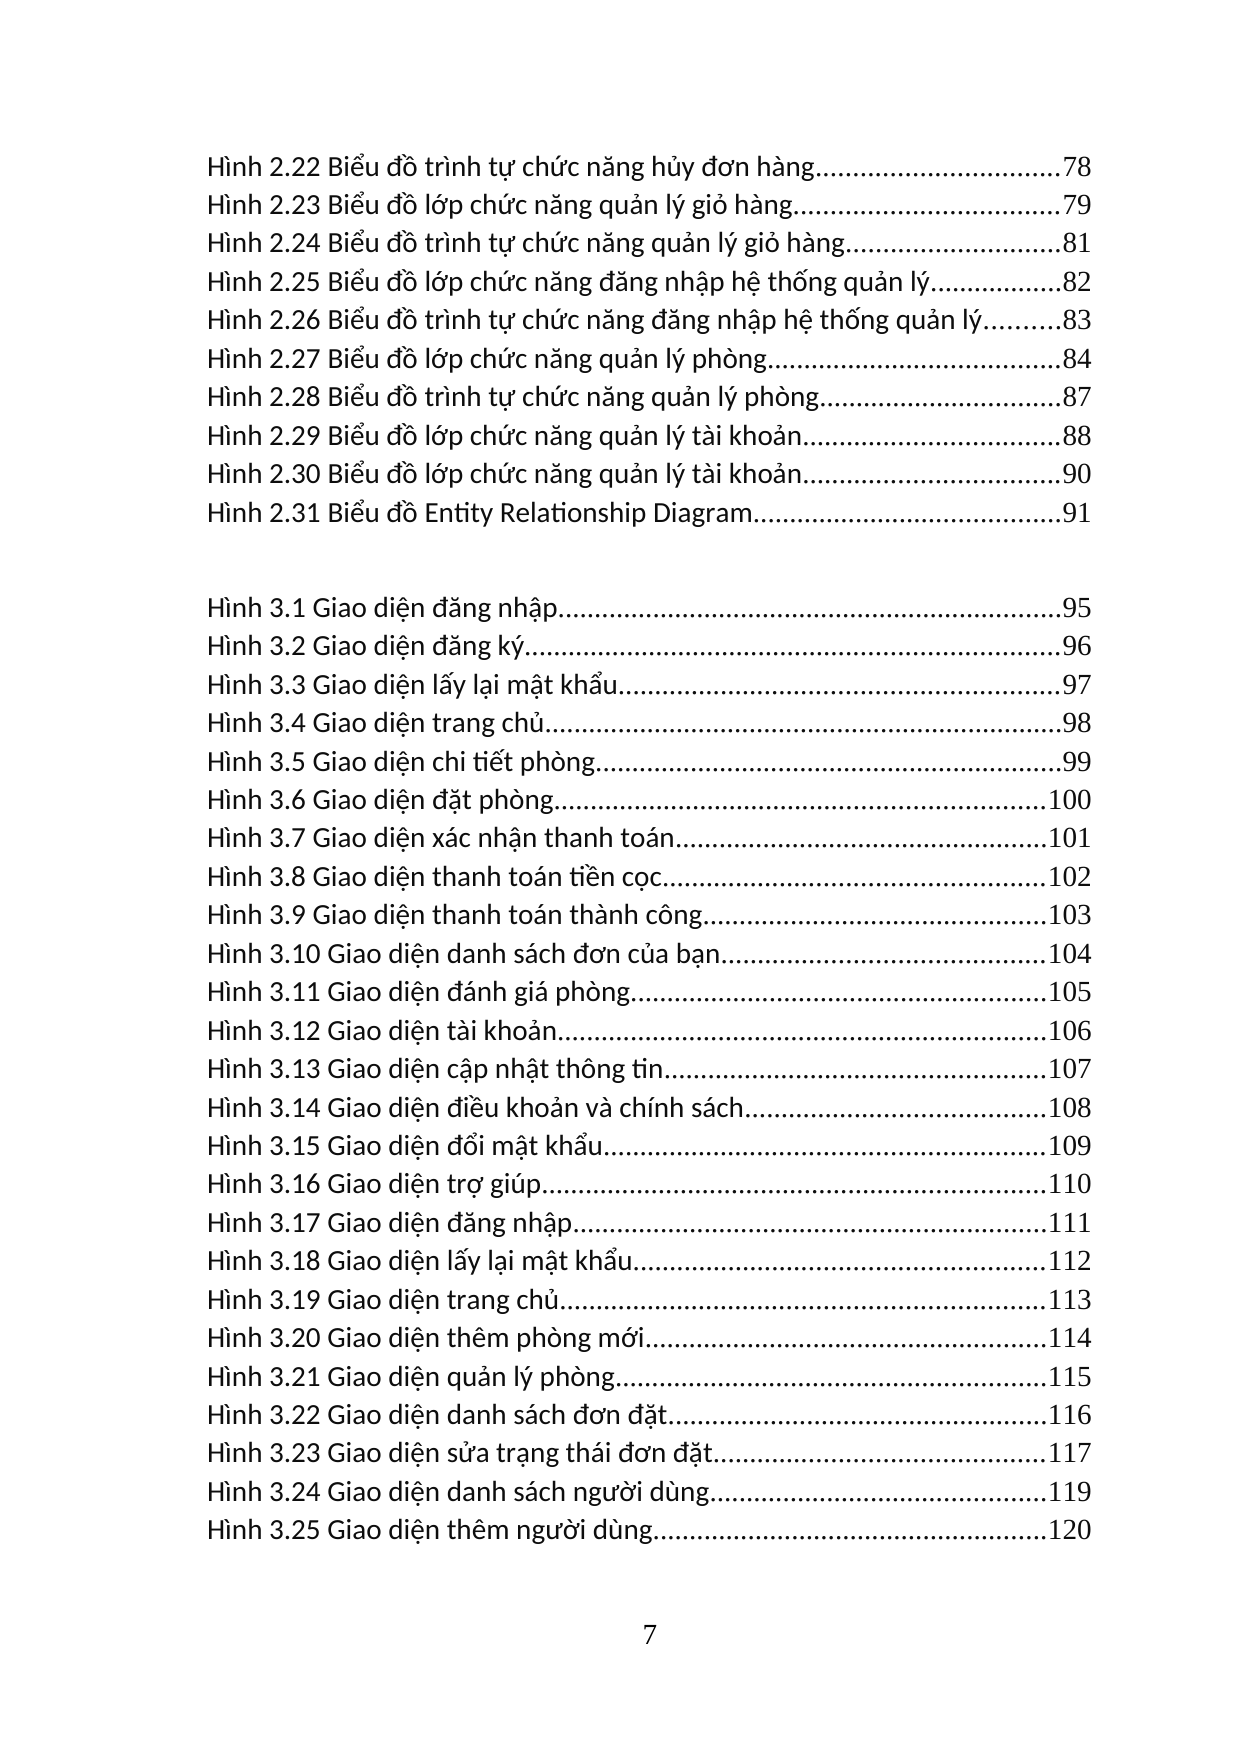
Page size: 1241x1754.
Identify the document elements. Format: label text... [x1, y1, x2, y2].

text Hình 3.15 Giao diện đổi mật khẩu 109 [207, 1127, 1092, 1163]
text Hình 3.17 Giao diện đăng nhập 111 [207, 1204, 1092, 1239]
text Hình 3.22 Giao diện danh sách đơn đặt 116 [207, 1396, 1092, 1432]
text Hình 3.7 Giao diện xác nhận thanh toán 101 [207, 819, 1092, 855]
text Hình 3.9 Giao diện thanh toán thành công 103 [207, 896, 1092, 932]
text Hình 3.13 Giao diện cập nhật thông tin 107 [207, 1050, 1092, 1086]
text Hình 2.29 Biểu đồ lớp chức năng quản lý tài khoản 88 [207, 417, 1092, 452]
text Hình 3.8 Giao diện thanh toán tiền cọc 102 [207, 858, 1092, 894]
text Hình 2.24 Biểu đồ trình tự chức năng quản lý giỏ hàng 81 [207, 224, 1092, 260]
text Hình 3.21 Giao diện quản lý phòng 115 [207, 1358, 1092, 1393]
text Hình 3.20 Giao diện thêm phòng mới 114 [207, 1319, 1092, 1355]
text Hình 3.18 Giao diện lấy lại mật khẩu 112 [207, 1242, 1092, 1278]
text Hình 3.12 Giao diện tài khoản 106 [207, 1012, 1092, 1047]
text Hình 2.23 Biểu đồ lớp chức năng quản lý giỏ hàng 79 [207, 186, 1092, 222]
text Hình 2.30 Biểu đồ lớp chức năng quản lý tài khoản 90 [207, 455, 1092, 491]
text Hình 3.16 Giao diện trợ giúp 110 [207, 1166, 1092, 1201]
text Hình 2.22 Biểu đồ trình tự chức năng hủy đơn hàng 78 [207, 148, 1092, 183]
text Hình 2.27 Biểu đồ lớp chức năng quản lý phòng 84 [207, 340, 1092, 376]
text Hình 3.10 Giao diện danh sách đơn của bạn 104 [207, 935, 1092, 971]
text Hình 3.4 Giao diện trang chủ 98 [207, 704, 1092, 740]
text Hình 2.28 Biểu đồ trình tự chức năng quản lý phòng 87 [207, 378, 1092, 414]
text Hình 3.1 Giao diện đăng nhập 95 [207, 589, 1092, 624]
text Hình 3.6 Giao diện đặt phòng 100 [207, 781, 1092, 817]
text Hình 2.31 Biểu đồ Entity Relationship Diagram 91 [207, 494, 1092, 529]
text Hình 3.5 Giao diện chi tiết phòng 99 [207, 743, 1092, 778]
text Hình 3.23 Giao diện sửa trạng thái đơn đặt 117 [207, 1434, 1092, 1470]
text Hình 3.11 Giao diện đánh giá phòng 105 [207, 973, 1092, 1009]
text Hình 3.19 Giao diện trang chủ 113 [207, 1281, 1092, 1316]
text Hình 3.25 Giao diện thêm người dùng 120 [207, 1511, 1092, 1547]
text Hình 3.14 Giao diện điều khoản và chính sách 108 [207, 1089, 1092, 1124]
text Hình 3.24 Giao diện danh sách người dùng 119 [207, 1473, 1092, 1509]
text Hình 3.2 Giao diện đăng ký 96 [207, 627, 1092, 663]
text Hình 3.3 Giao diện lấy lại mật khẩu 97 [207, 666, 1092, 701]
text Hình 2.25 Biểu đồ lớp chức năng đăng nhập hệ thống quản lý 82 [207, 263, 1092, 299]
text Hình 2.26 Biểu đồ trình tự chức năng đăng nhập hệ thống quản lý 83 [207, 301, 1092, 337]
